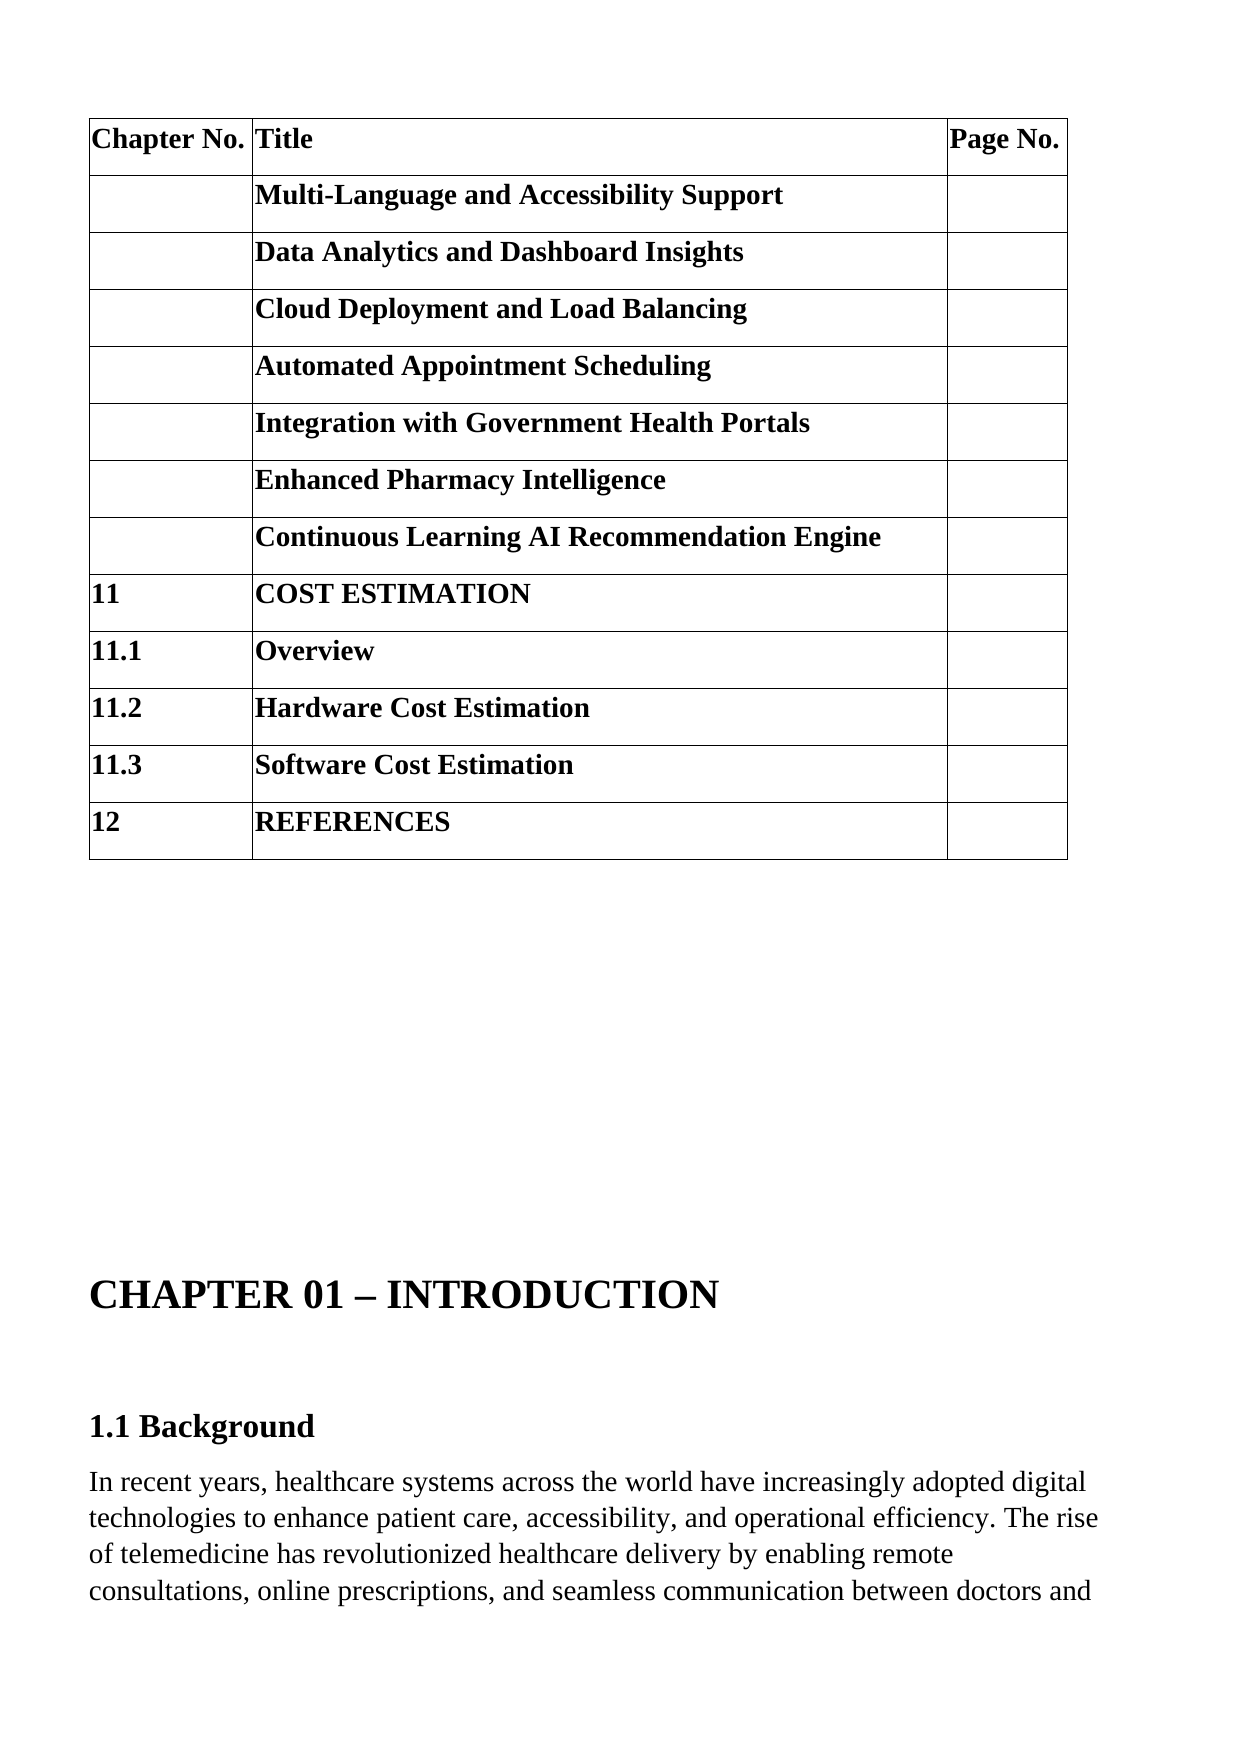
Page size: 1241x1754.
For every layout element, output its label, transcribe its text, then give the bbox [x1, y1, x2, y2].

table_cell 12 [90, 803, 252, 858]
table_cell [948, 746, 1067, 802]
table_cell Continuous Learning AI Recommendation Engine [253, 518, 947, 574]
table_cell [90, 404, 252, 460]
table_cell Overview [253, 632, 947, 688]
table_cell [90, 461, 252, 517]
table_cell [948, 518, 1067, 574]
table_cell Software Cost Estimation [253, 746, 947, 802]
table_cell Automated Appointment Scheduling [253, 347, 947, 403]
table_header Page No. [948, 119, 1067, 175]
table_cell [948, 575, 1067, 631]
table_cell [948, 176, 1067, 232]
table_cell 11 [90, 575, 252, 631]
table_cell Enhanced Pharmacy Intelligence [253, 461, 947, 517]
table_cell [90, 518, 252, 574]
table_cell [90, 290, 252, 346]
table_cell Multi-Language and Accessibility Support [253, 176, 947, 232]
table_cell 11.1 [90, 632, 252, 688]
table_cell [90, 176, 252, 232]
table_cell Integration with Government Health Portals [253, 404, 947, 460]
table_header Title [253, 119, 947, 175]
table_cell [948, 461, 1067, 517]
table_cell [948, 803, 1067, 858]
table_cell Data Analytics and Dashboard Insights [253, 233, 947, 289]
table_cell [90, 233, 252, 289]
table_cell [948, 290, 1067, 346]
table_cell COST ESTIMATION [253, 575, 947, 631]
table_cell 11.3 [90, 746, 252, 802]
table_cell [948, 632, 1067, 688]
table_cell [948, 347, 1067, 403]
table_cell [948, 404, 1067, 460]
table_cell [948, 689, 1067, 744]
table_header Chapter No. [90, 119, 252, 175]
table_cell REFERENCES [253, 803, 947, 858]
table_cell Cloud Deployment and Load Balancing [253, 290, 947, 346]
table_cell 11.2 [90, 689, 252, 744]
table_cell [948, 233, 1067, 289]
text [89, 1464, 1122, 1606]
text CHAPTER 01 – INTRODUCTION [89, 1269, 1122, 1317]
table_cell Hardware Cost Estimation [253, 689, 947, 744]
table_cell [90, 347, 252, 403]
text 1.1 Background [89, 1406, 1122, 1444]
